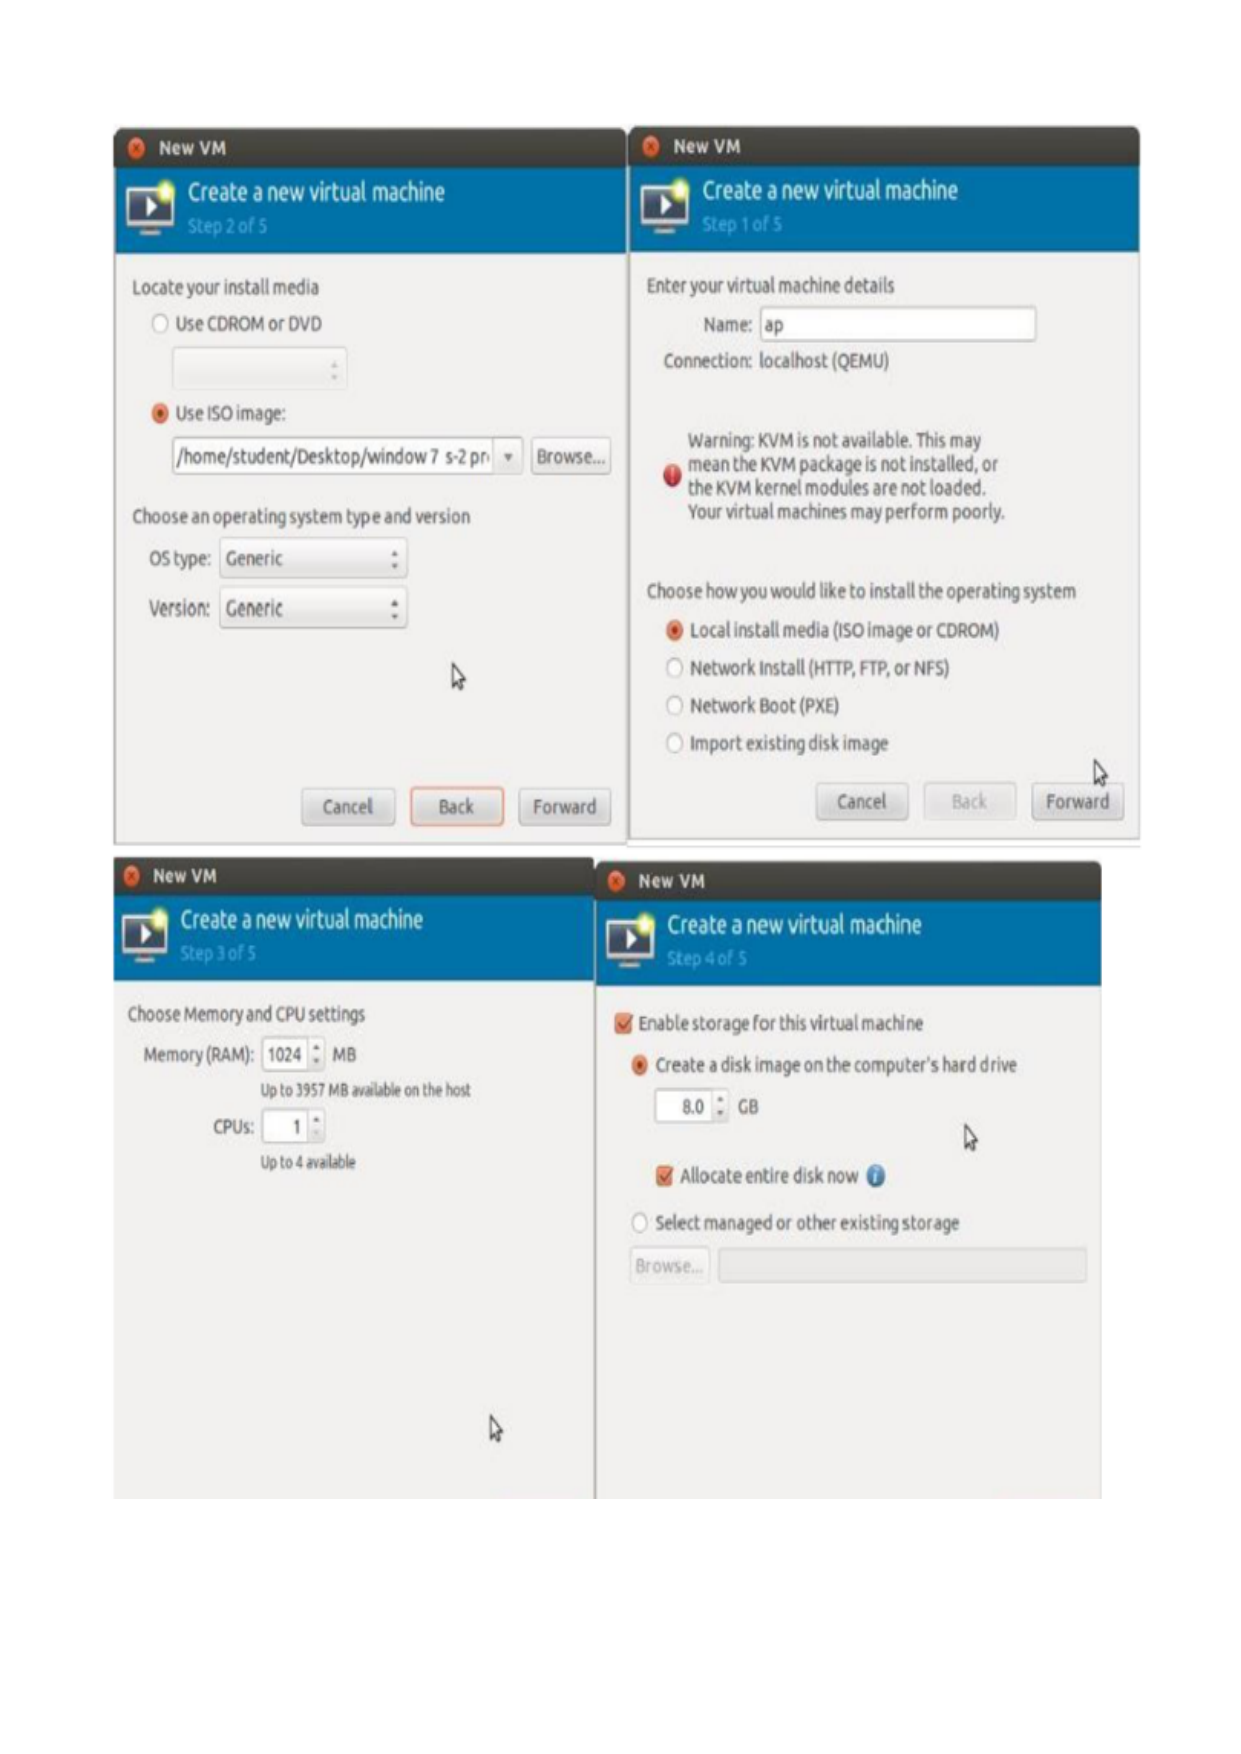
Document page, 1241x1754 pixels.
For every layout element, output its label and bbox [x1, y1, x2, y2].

picture [103, 103, 1197, 1499]
